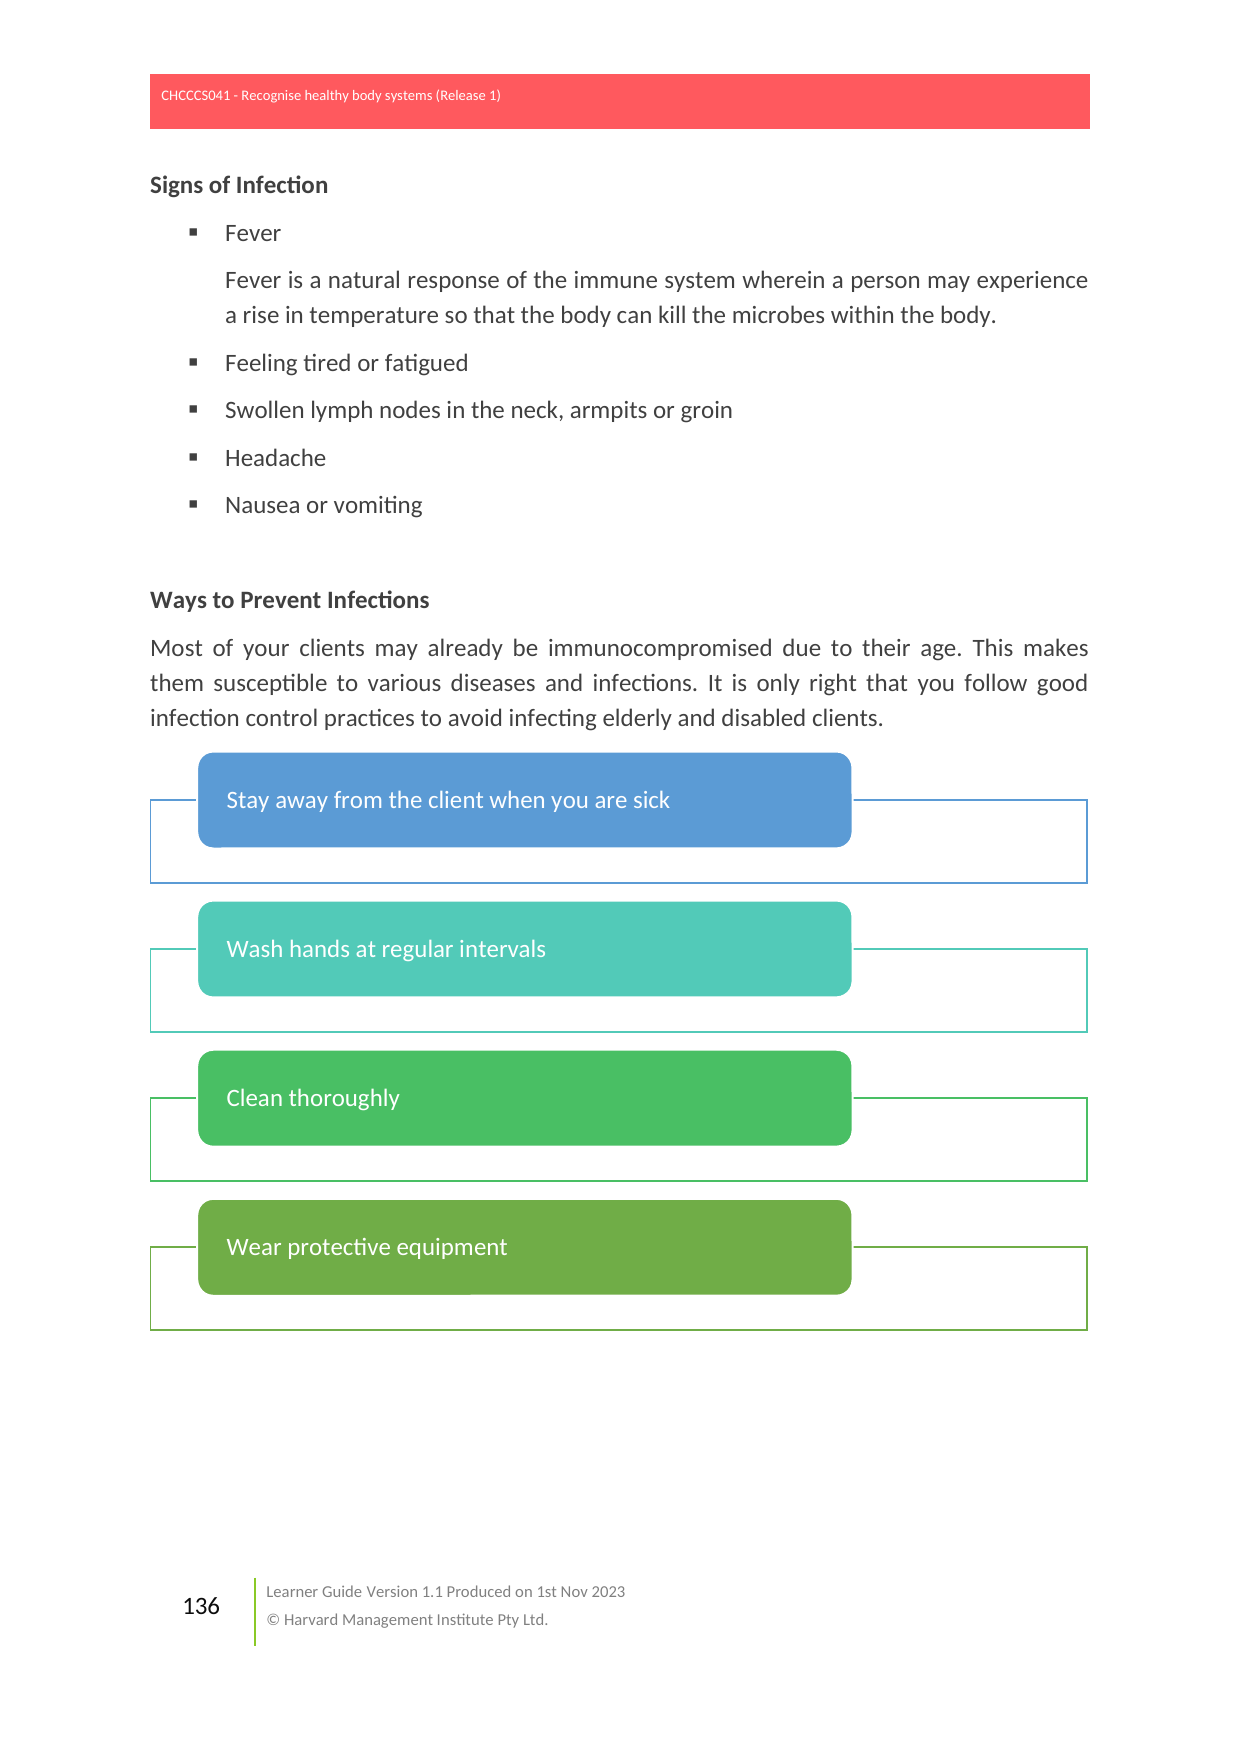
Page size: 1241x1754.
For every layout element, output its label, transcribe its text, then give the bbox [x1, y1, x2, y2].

text Fever is a natural response of the immune system wherein a person may experience a rise in temperature so that the body can kill the microbes within the body. [225, 264, 1090, 330]
list Fever [187, 217, 1090, 247]
list Swollen lymph nodes in the neck, armpits or groin [187, 394, 1090, 425]
text Most of your clients may already be immunocompromised due to their age. This makes them susceptible to various diseases and infections. It is only right that you follow good infection control practices to avoid infecting elderly and disabled clients. [150, 632, 1090, 732]
text Ways to Prevent Infections [150, 584, 1090, 615]
list Headache [187, 442, 1090, 472]
list Nausea or vomiting [187, 489, 1090, 520]
text Signs of Infection [150, 169, 1090, 200]
list Feeling tired or fatigued [187, 347, 1090, 377]
